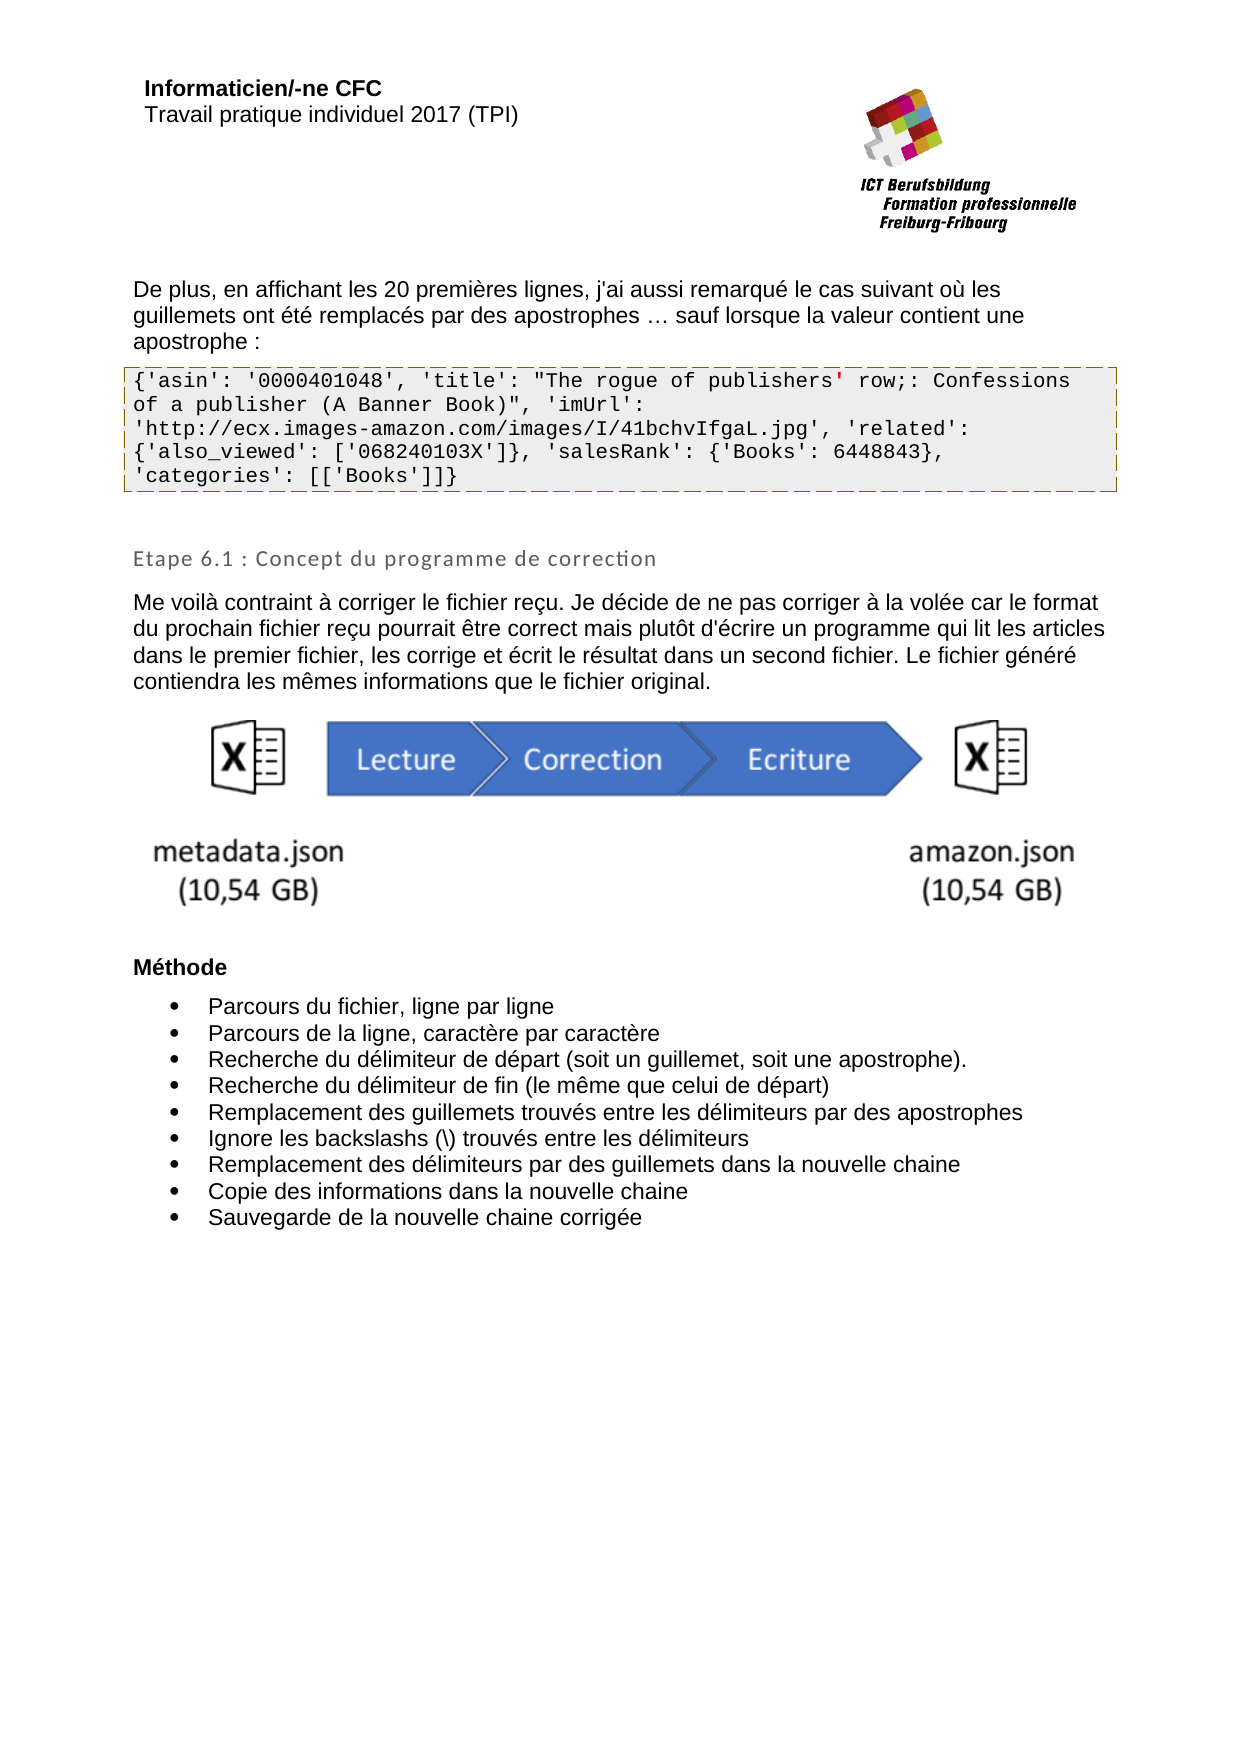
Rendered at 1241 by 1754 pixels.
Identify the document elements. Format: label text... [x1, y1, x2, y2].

list Remplacement des délimiteurs par des guillemets dans la nouvelle chaine [170, 1151, 1107, 1178]
text Méthode [133, 954, 1107, 981]
list Parcours de la ligne, caractère par caractère [170, 1019, 1107, 1046]
list Copie des informations dans la nouvelle chaine [170, 1178, 1107, 1204]
list Recherche du délimiteur de fin (le même que celui de départ) [170, 1072, 1107, 1099]
picture [836, 75, 1097, 250]
text Me voilà contraint à corriger le fichier reçu. Je décide de ne pas corriger à la volée car le format du prochain fichier reçu pourrait être correct mais plutôt d'écrire un programme qui lit les articles dans le premier fichier, les corrige et écrit le résultat dans un second fichier. Le fichier généré contiendra les mêmes informations que le fichier original. [133, 589, 1107, 694]
list Parcours du fichier, ligne par ligne [170, 993, 1107, 1019]
list Ignore les backslashs (\) trouvés entre les délimiteurs [170, 1125, 1107, 1151]
text De plus, en affichant les 20 premières lignes, j'ai aussi remarqué le cas suivant où les guillemets ont été remplacés par des apostrophes … sauf lorsque la valeur contient une apostrophe : [133, 276, 1107, 355]
list Remplacement des guillemets trouvés entre les délimiteurs par des apostrophes [170, 1099, 1107, 1125]
subtitle Etape 6.1 : Concept du programme de correction [133, 544, 1107, 572]
list Recherche du délimiteur de départ (soit un guillemet, soit une apostrophe). [170, 1046, 1107, 1072]
list Sauvegarde de la nouvelle chaine corrigée [170, 1204, 1107, 1230]
text {'asin': '0000401048', 'title': "The rogue of publishers' row;: Confessions of a publisher (A Banner Book)", 'imUrl': 'http://ecx.images-amazon.com/images/I/41bchvIfgaL.jpg', 'related': {'also_viewed': ['068240103X']}, 'salesRank': {'Books': 6448843}, 'categories': [['Books']]} [123, 367, 1117, 492]
